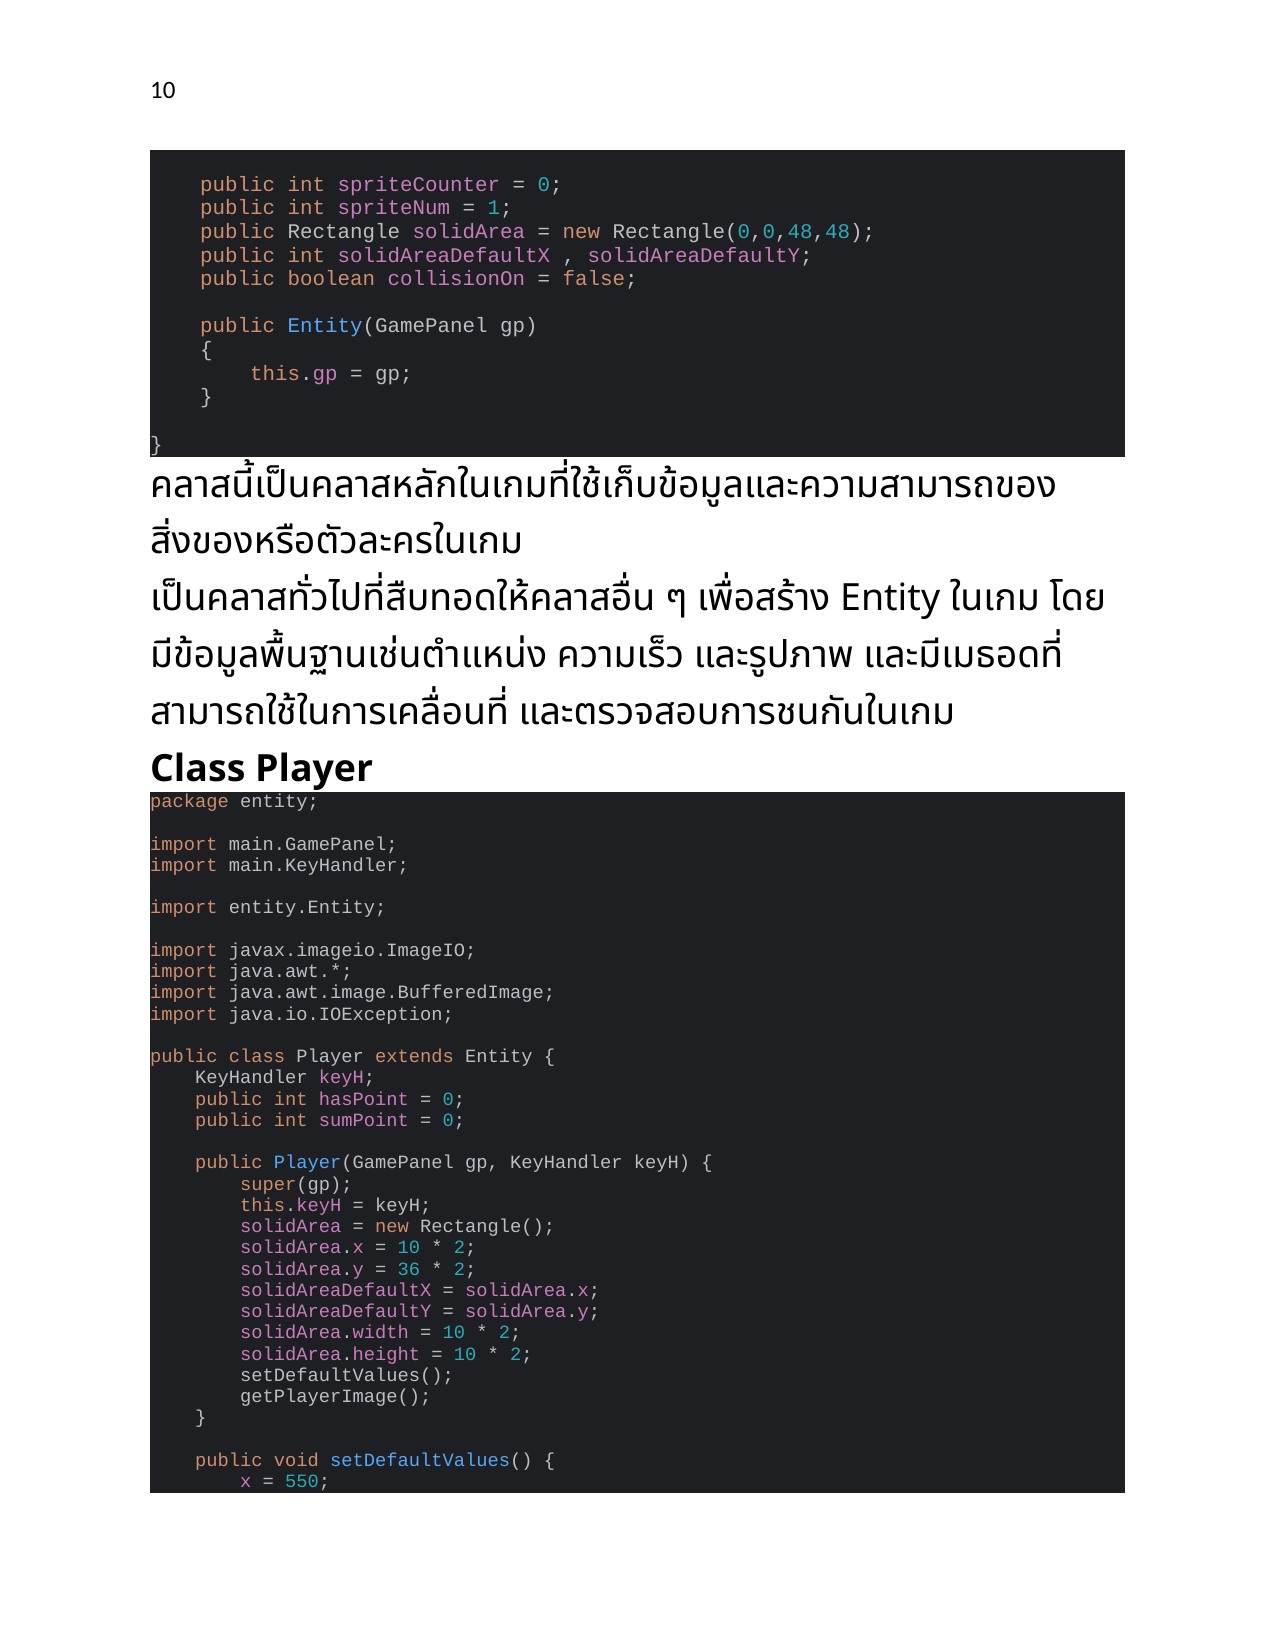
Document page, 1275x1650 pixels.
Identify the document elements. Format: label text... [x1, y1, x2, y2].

text คลาสนี้เป็นคลาสหลักในเกมที่ใช้เก็บข้อมูลและความสามารถของสิ่งของหรือตัวละครในเกม [150, 457, 1125, 571]
text เป็นคลาสทั่วไปที่สืบทอดให้คลาสอื่น ๆ เพื่อสร้าง Entity ในเกม โดยมีข้อมูลพื้นฐานเช่นตำแหน่ง ความเร็ว และรูปภาพ และมีเมธอดที่สามารถใช้ในการเคลื่อนที่ และตรวจสอบการชนกันในเกม [150, 571, 1125, 741]
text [150, 792, 1125, 1493]
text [150, 150, 1125, 457]
text Class Player [150, 741, 1125, 792]
